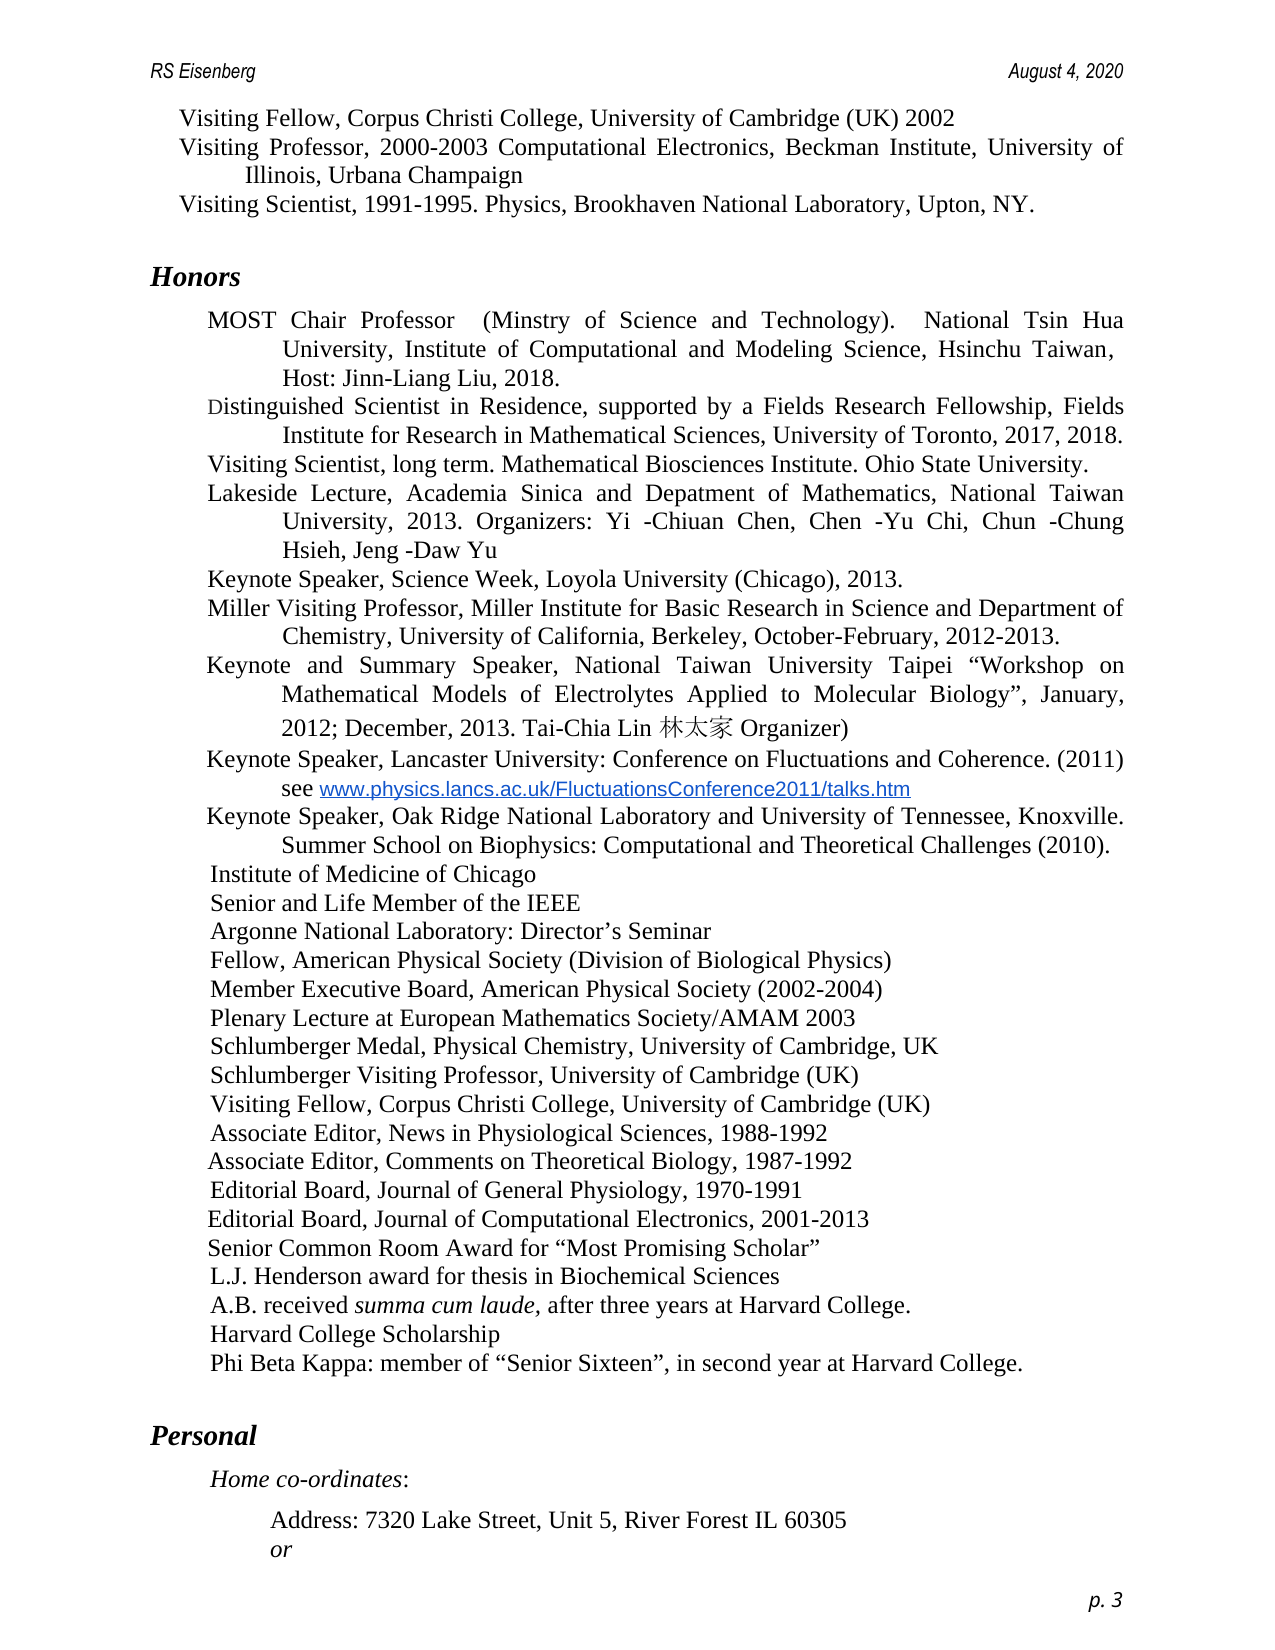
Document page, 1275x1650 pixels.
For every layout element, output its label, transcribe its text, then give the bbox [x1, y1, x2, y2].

text Visiting Scientist, 1991-1995. Physics, Brookhaven National Laboratory, Upton, NY. [178, 189, 1125, 218]
text Lakeside Lecture, Academia Sinica and Depatment of Mathematics, National Taiwan University, 2013. Organizers: Yi -Chiuan Chen, Chen -Yu Chi, Chun -Chung Hsieh, Jeng -Daw Yu [207, 478, 1125, 564]
text Fellow, American Physical Society (Division of Biological Physics) [210, 945, 1125, 974]
text Visiting Fellow, Corpus Christi College, University of Cambridge (UK) [210, 1089, 1125, 1118]
text or [270, 1534, 1125, 1562]
text Keynote Speaker, Lancaster University: Conference on Fluctuations and Coherence. (2011) see www.physics.lancs.ac.uk/FluctuationsConference2011/talks.htm [206, 744, 1125, 801]
text Editorial Board, Journal of General Physiology, 1970-1991 [210, 1175, 1125, 1204]
text Senior Common Room Award for “Most Promising Scholar” [207, 1233, 1125, 1261]
text Visiting Professor, 2000-2003 Computational Electronics, Beckman Institute, University of Illinois, Urbana Champaign [178, 132, 1125, 189]
text Honors [150, 259, 1125, 293]
text Distinguished Scientist in Residence, supported by a Fields Research Fellowship, Fields Institute for Research in Mathematical Sciences, University of Toronto, 2017, 2018. [207, 391, 1125, 449]
text Visiting Fellow, Corpus Christi College, University of Cambridge (UK) 2002 [178, 103, 1125, 132]
text Address: 7320 Lake Street, Unit 5, River Forest IL 60305 [270, 1505, 1125, 1534]
text Miller Visiting Professor, Miller Institute for Basic Research in Science and Department of Chemistry, University of California, Berkeley, October-February, 2012-2013. [207, 593, 1125, 650]
text Keynote Speaker, Oak Ridge National Laboratory and University of Tennessee, Knoxville. Summer School on Biophysics: Computational and Theoretical Challenges (2010). [206, 801, 1125, 859]
text Editorial Board, Journal of Computational Electronics, 2001-2013 [207, 1204, 1125, 1233]
text Keynote Speaker, Science Week, Loyola University (Chicago), 2013. [207, 564, 1125, 593]
text Home co-ordinates: [210, 1464, 1125, 1492]
text Senior and Life Member of the IEEE [210, 888, 1125, 916]
text Phi Beta Kappa: member of “Senior Sixteen”, in second year at Harvard College. [210, 1348, 1125, 1376]
text L.J. Henderson award for thesis in Biochemical Sciences [210, 1261, 1125, 1290]
text Argonne National Laboratory: Director’s Seminar [210, 916, 1125, 945]
text Schlumberger Visiting Professor, University of Cambridge (UK) [210, 1060, 1125, 1089]
text A.B. received summa cum laude, after three years at Harvard College. [210, 1290, 1125, 1319]
text Member Executive Board, American Physical Society (2002-2004) [210, 974, 1125, 1003]
text Personal [150, 1418, 1125, 1451]
text Associate Editor, Comments on Theoretical Biology, 1987-1992 [207, 1146, 1125, 1175]
text Schlumberger Medal, Physical Chemistry, University of Cambridge, UK [210, 1031, 1125, 1060]
text Associate Editor, News in Physiological Sciences, 1988-1992 [210, 1118, 1125, 1146]
text Keynote and Summary Speaker, National Taiwan University Taipei “Workshop on Mathematical Models of Electrolytes Applied to Molecular Biology”, January, 2012; December, 2013. Tai-Chia Lin 林太家 Organizer) [206, 650, 1125, 744]
text Harvard College Scholarship [210, 1319, 1125, 1348]
text Plenary Lecture at European Mathematics Society/AMAM 2003 [210, 1003, 1125, 1031]
text Institute of Medicine of Chicago [210, 859, 1125, 888]
text Visiting Scientist, long term. Mathematical Biosciences Institute. Ohio State University. [207, 449, 1125, 478]
text MOST Chair Professor (Minstry of Science and Technology). National Tsin Hua University, Institute of Computational and Modeling Science, Hsinchu Taiwan, Host: Jinn-Liang Liu, 2018. [207, 305, 1125, 391]
